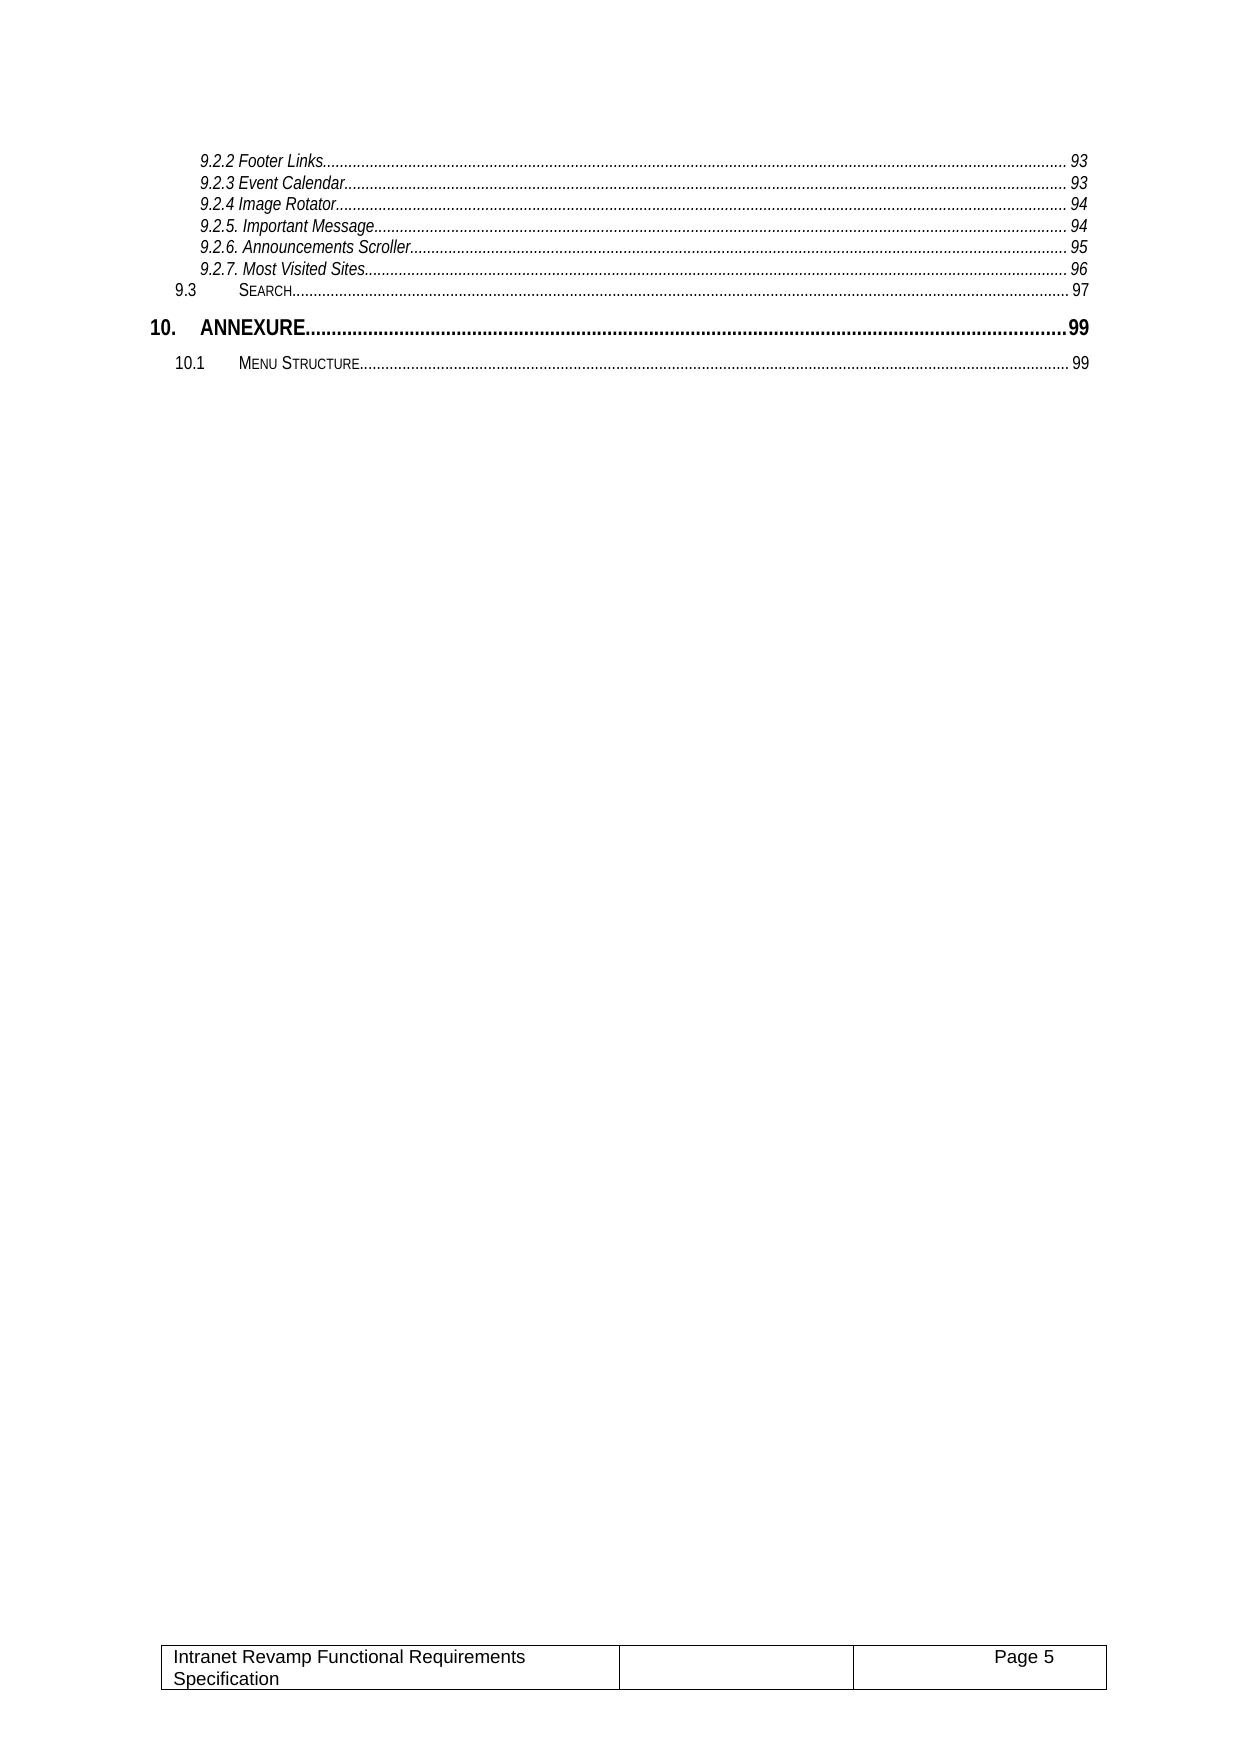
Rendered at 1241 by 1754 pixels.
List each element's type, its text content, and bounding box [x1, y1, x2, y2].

text 9.2.5. Important Message 94 [200, 215, 1090, 236]
text 9.2.6. Announcements Scroller 95 [200, 236, 1090, 258]
text 9.2.3 Event Calendar 93 [200, 172, 1090, 193]
text 9.2.7. Most Visited Sites 96 [200, 258, 1090, 279]
text 10.1 Menu Structure 99 [175, 352, 1090, 374]
text 10. ANNEXURE 99 [150, 313, 1090, 340]
text 9.3 Search 97 [175, 279, 1090, 301]
text 9.2.4 Image Rotator 94 [200, 193, 1090, 215]
text 9.2.2 Footer Links 93 [200, 150, 1090, 172]
